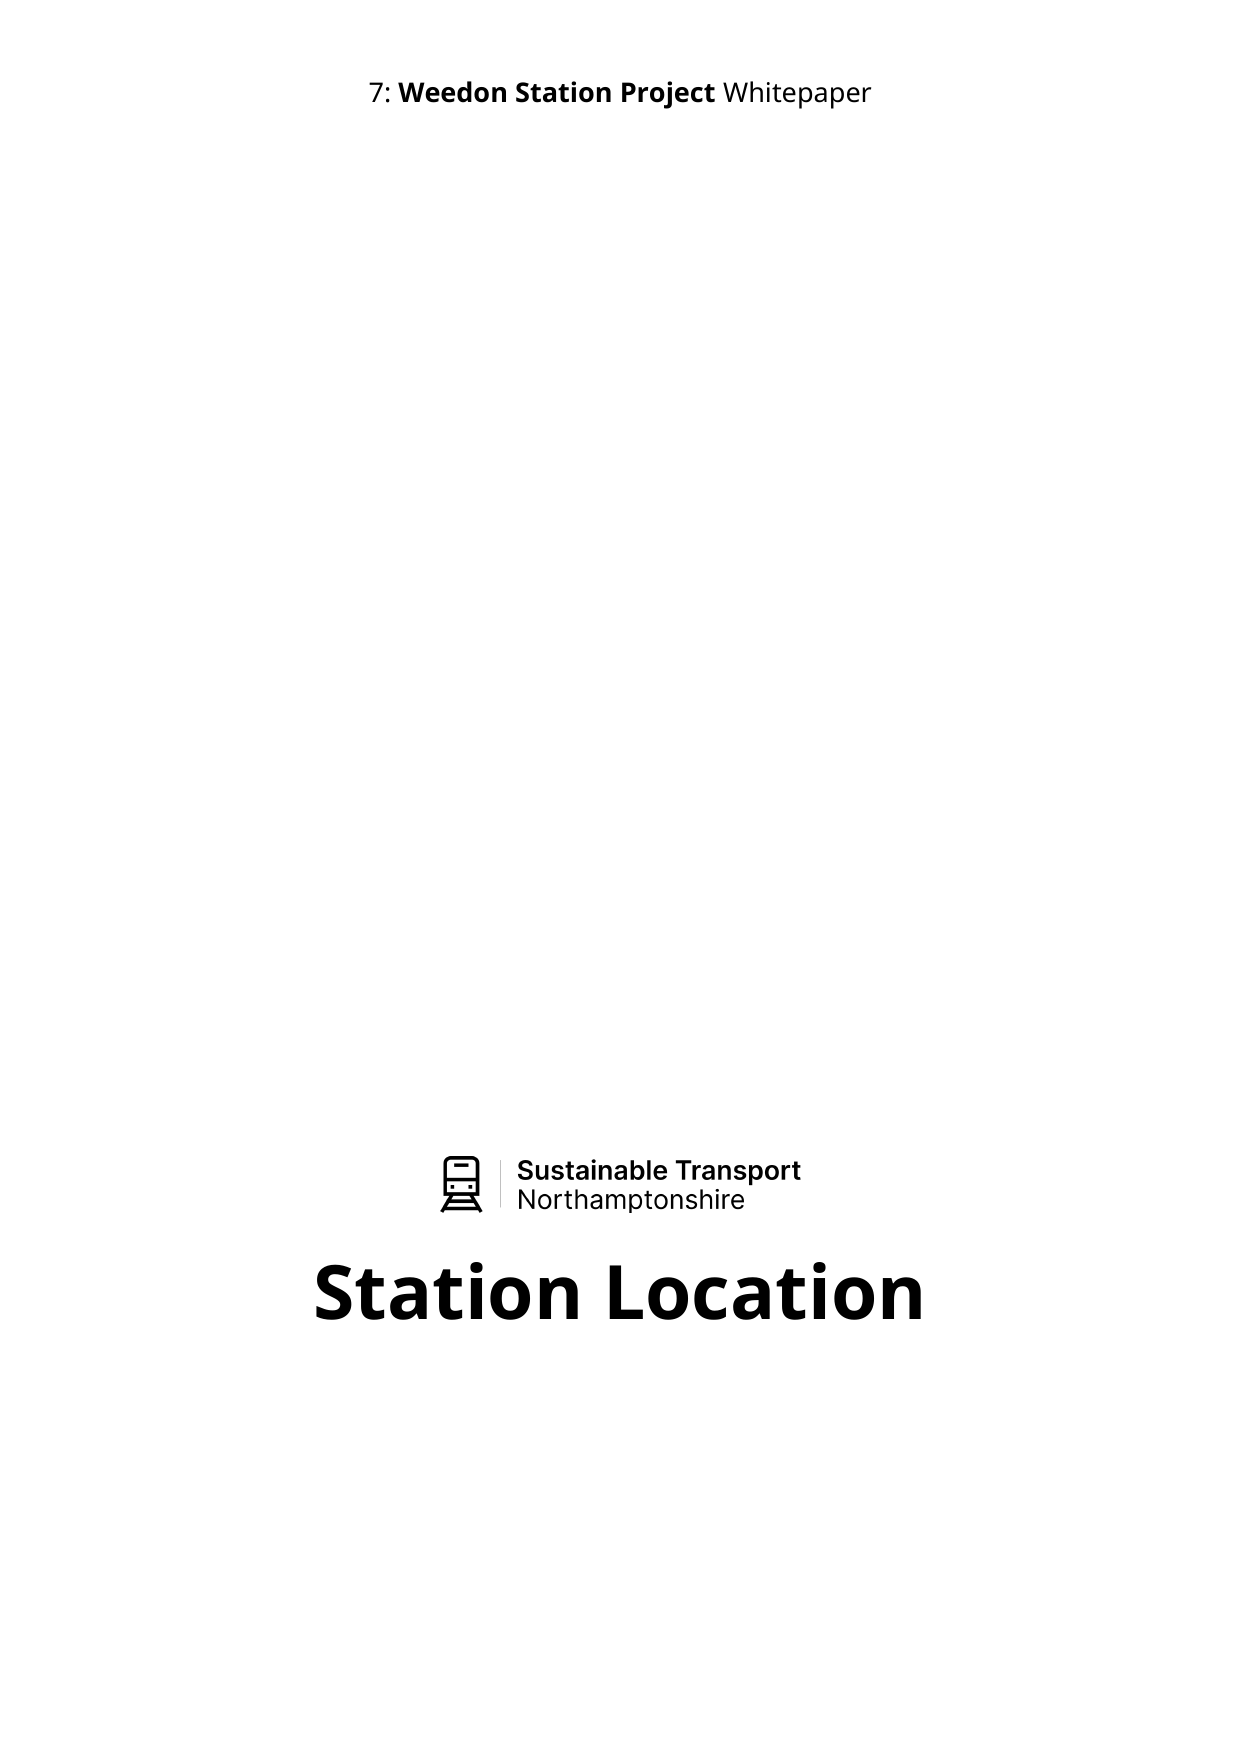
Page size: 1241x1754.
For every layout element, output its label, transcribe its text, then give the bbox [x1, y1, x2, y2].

subtitle Station Location [150, 1239, 1090, 1342]
picture [440, 1156, 804, 1213]
